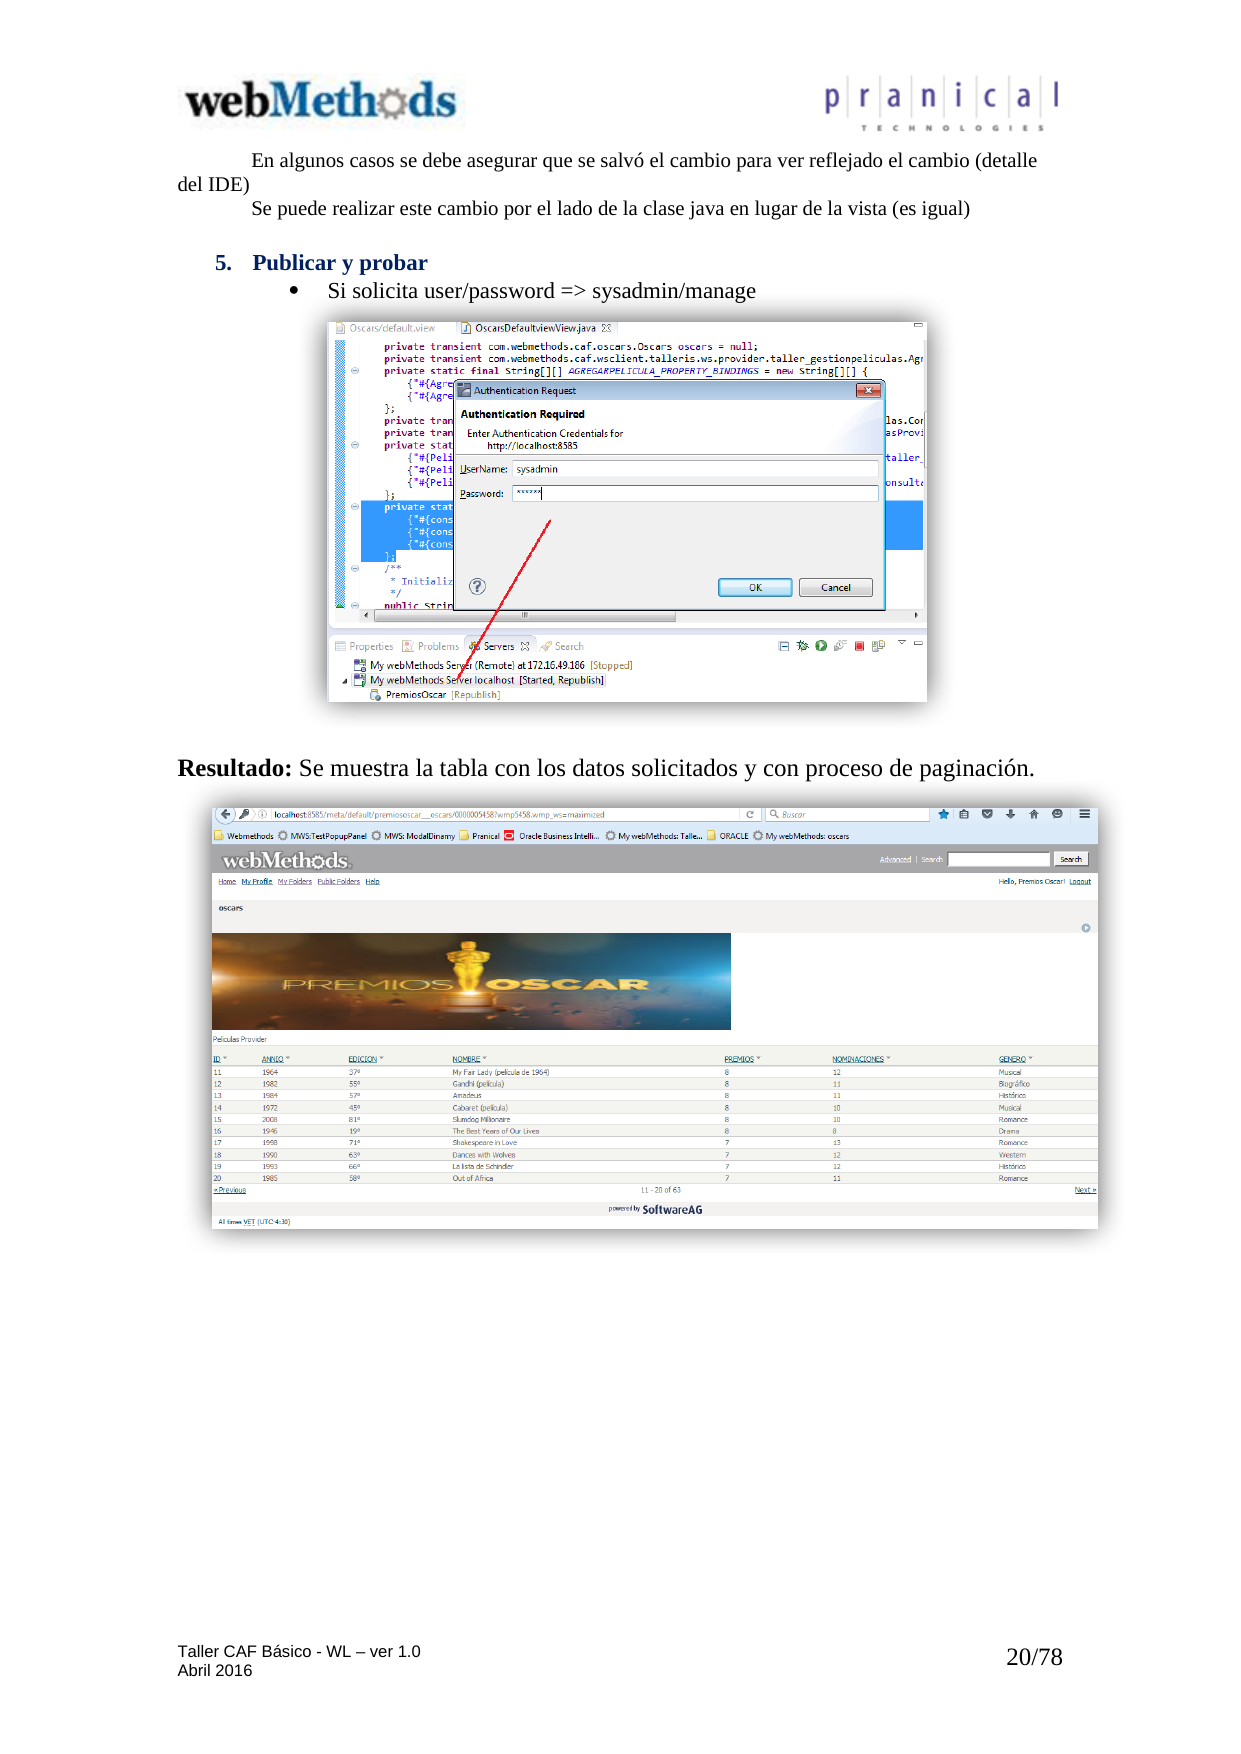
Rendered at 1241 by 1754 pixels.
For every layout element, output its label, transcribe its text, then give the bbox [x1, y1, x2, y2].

picture [822, 73, 1063, 136]
list Si solicita user/password => sysadmin/manage [290, 277, 1063, 303]
text Resultado: Se muestra la tabla con los datos solicitados y con proceso de paginación. [177, 753, 1063, 782]
text En algunos casos se debe asegurar que se salvó el cambio para ver reflejado el cambio (detalle del IDE) [177, 148, 1063, 196]
list Publicar y probar [215, 248, 1063, 275]
text Se puede realizar este cambio por el lado de la clase java en lugar de la vista (es igual) [177, 196, 1063, 220]
picture [177, 73, 472, 136]
picture [327, 322, 927, 702]
picture [212, 808, 1098, 1229]
